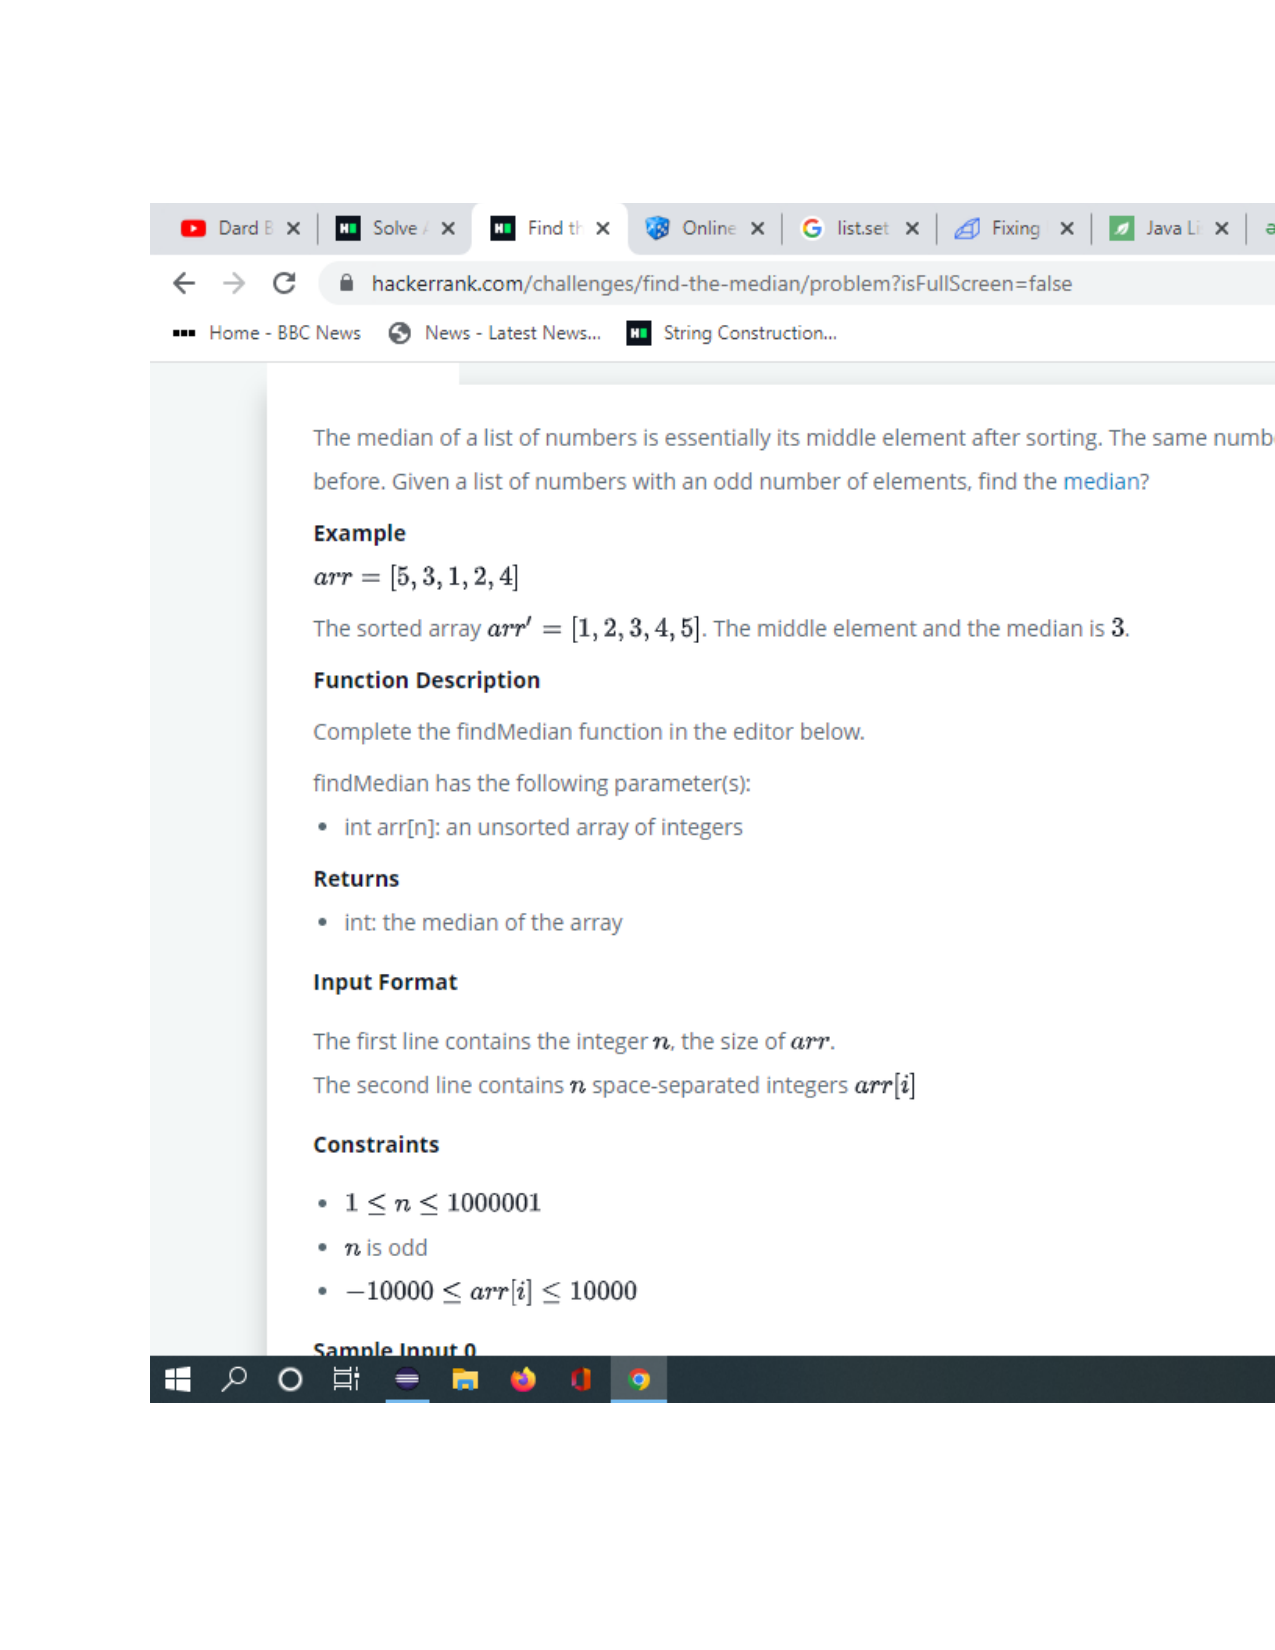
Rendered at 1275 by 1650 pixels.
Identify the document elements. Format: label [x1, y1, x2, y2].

picture [150, 203, 1275, 1403]
